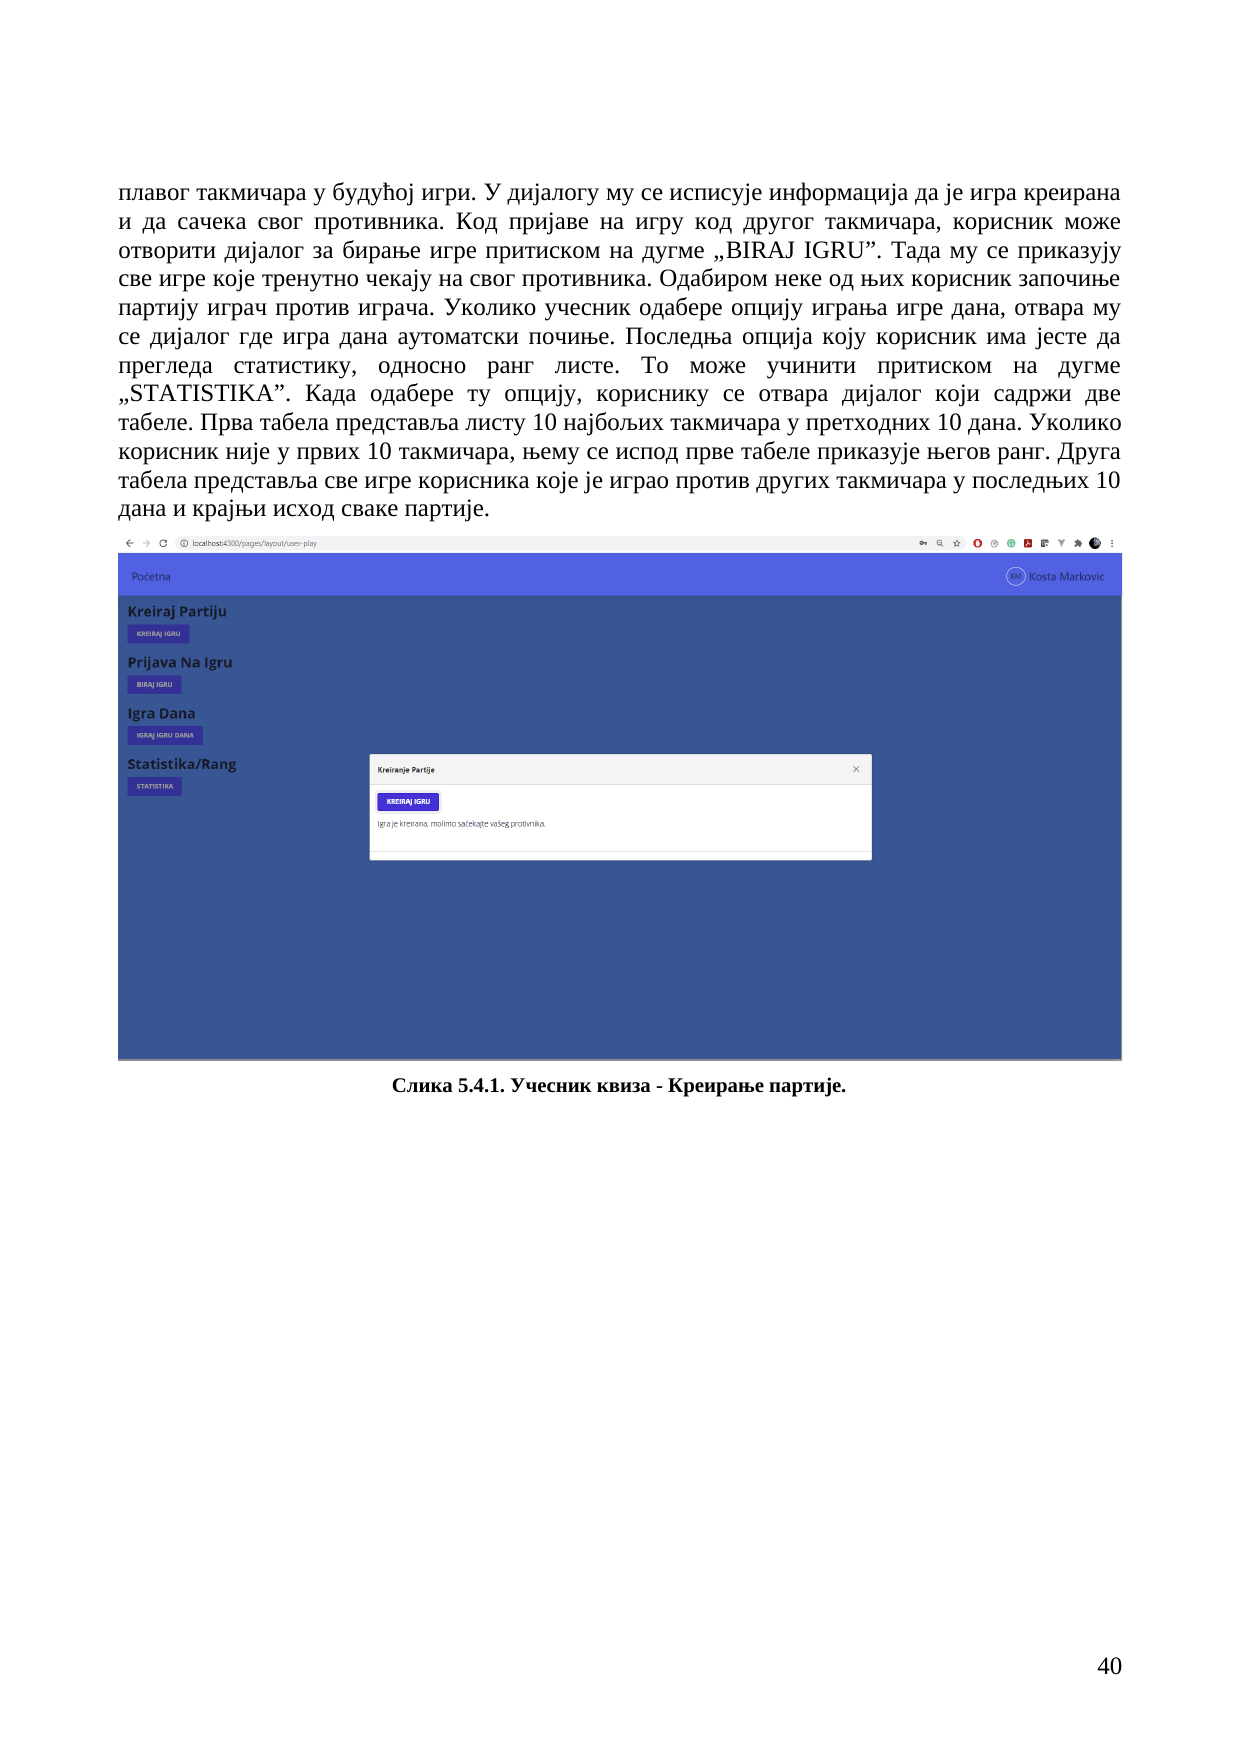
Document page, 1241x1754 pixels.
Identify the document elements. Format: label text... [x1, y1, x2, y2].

text Слика 5.4.1. Учесник квиза - Креирање партије. [118, 1073, 1122, 1097]
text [118, 177, 1122, 522]
picture [118, 534, 1123, 1061]
